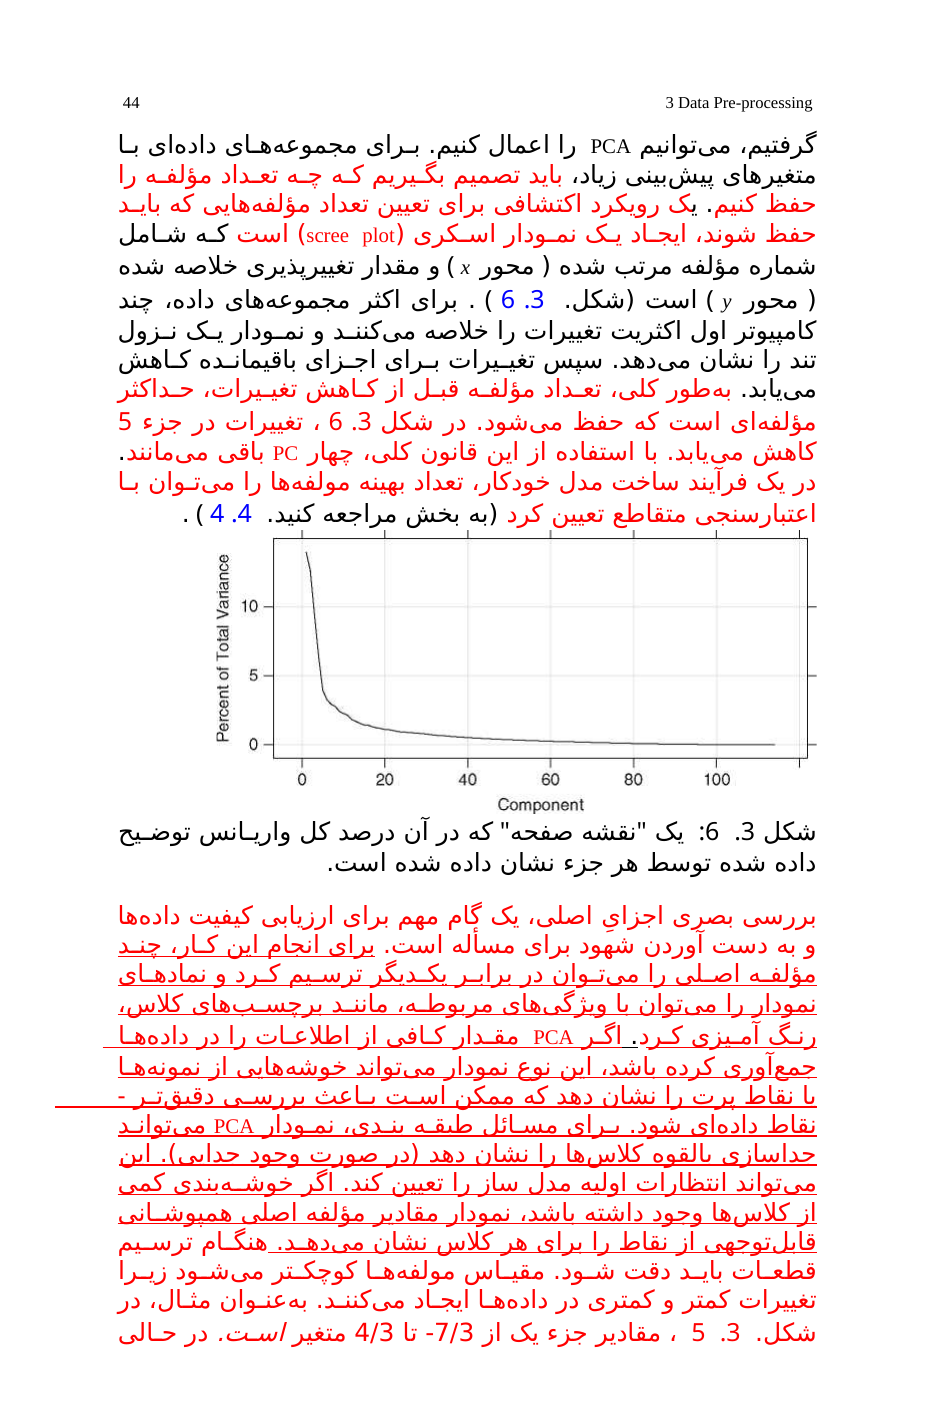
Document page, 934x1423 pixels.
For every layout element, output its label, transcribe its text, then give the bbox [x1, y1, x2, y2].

picture [216, 530, 817, 814]
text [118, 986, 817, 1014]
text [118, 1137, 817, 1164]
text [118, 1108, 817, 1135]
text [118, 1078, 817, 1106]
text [118, 126, 817, 530]
text شکل 3. 6: یک "نقشه صفحه" که در آن درصد کل واریانس توضیح داده شده توسط هر جزء نشان داده شده است. [118, 814, 817, 877]
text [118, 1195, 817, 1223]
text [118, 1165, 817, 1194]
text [118, 1224, 817, 1348]
